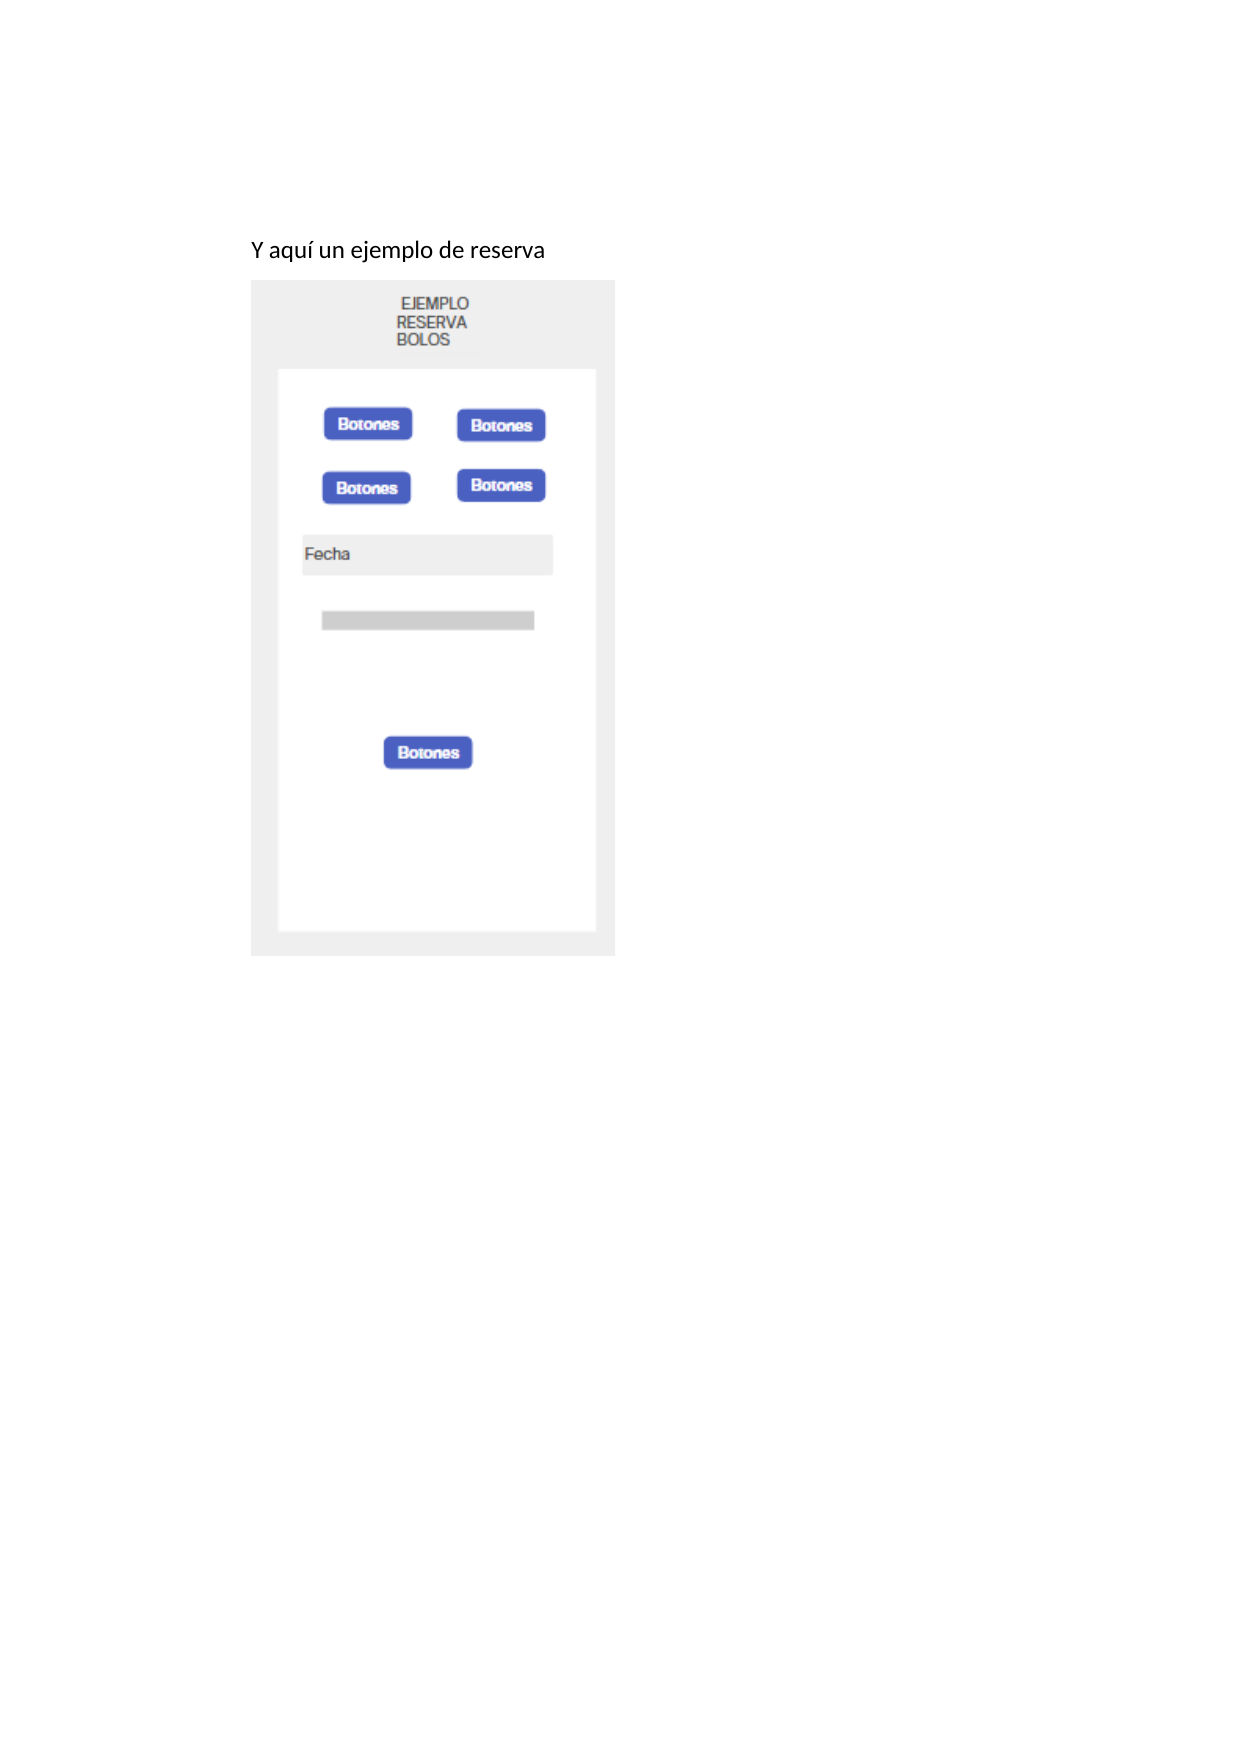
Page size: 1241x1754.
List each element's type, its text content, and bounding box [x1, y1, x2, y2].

text Y aquí un ejemplo de reserva [251, 234, 1063, 265]
picture [251, 280, 616, 956]
